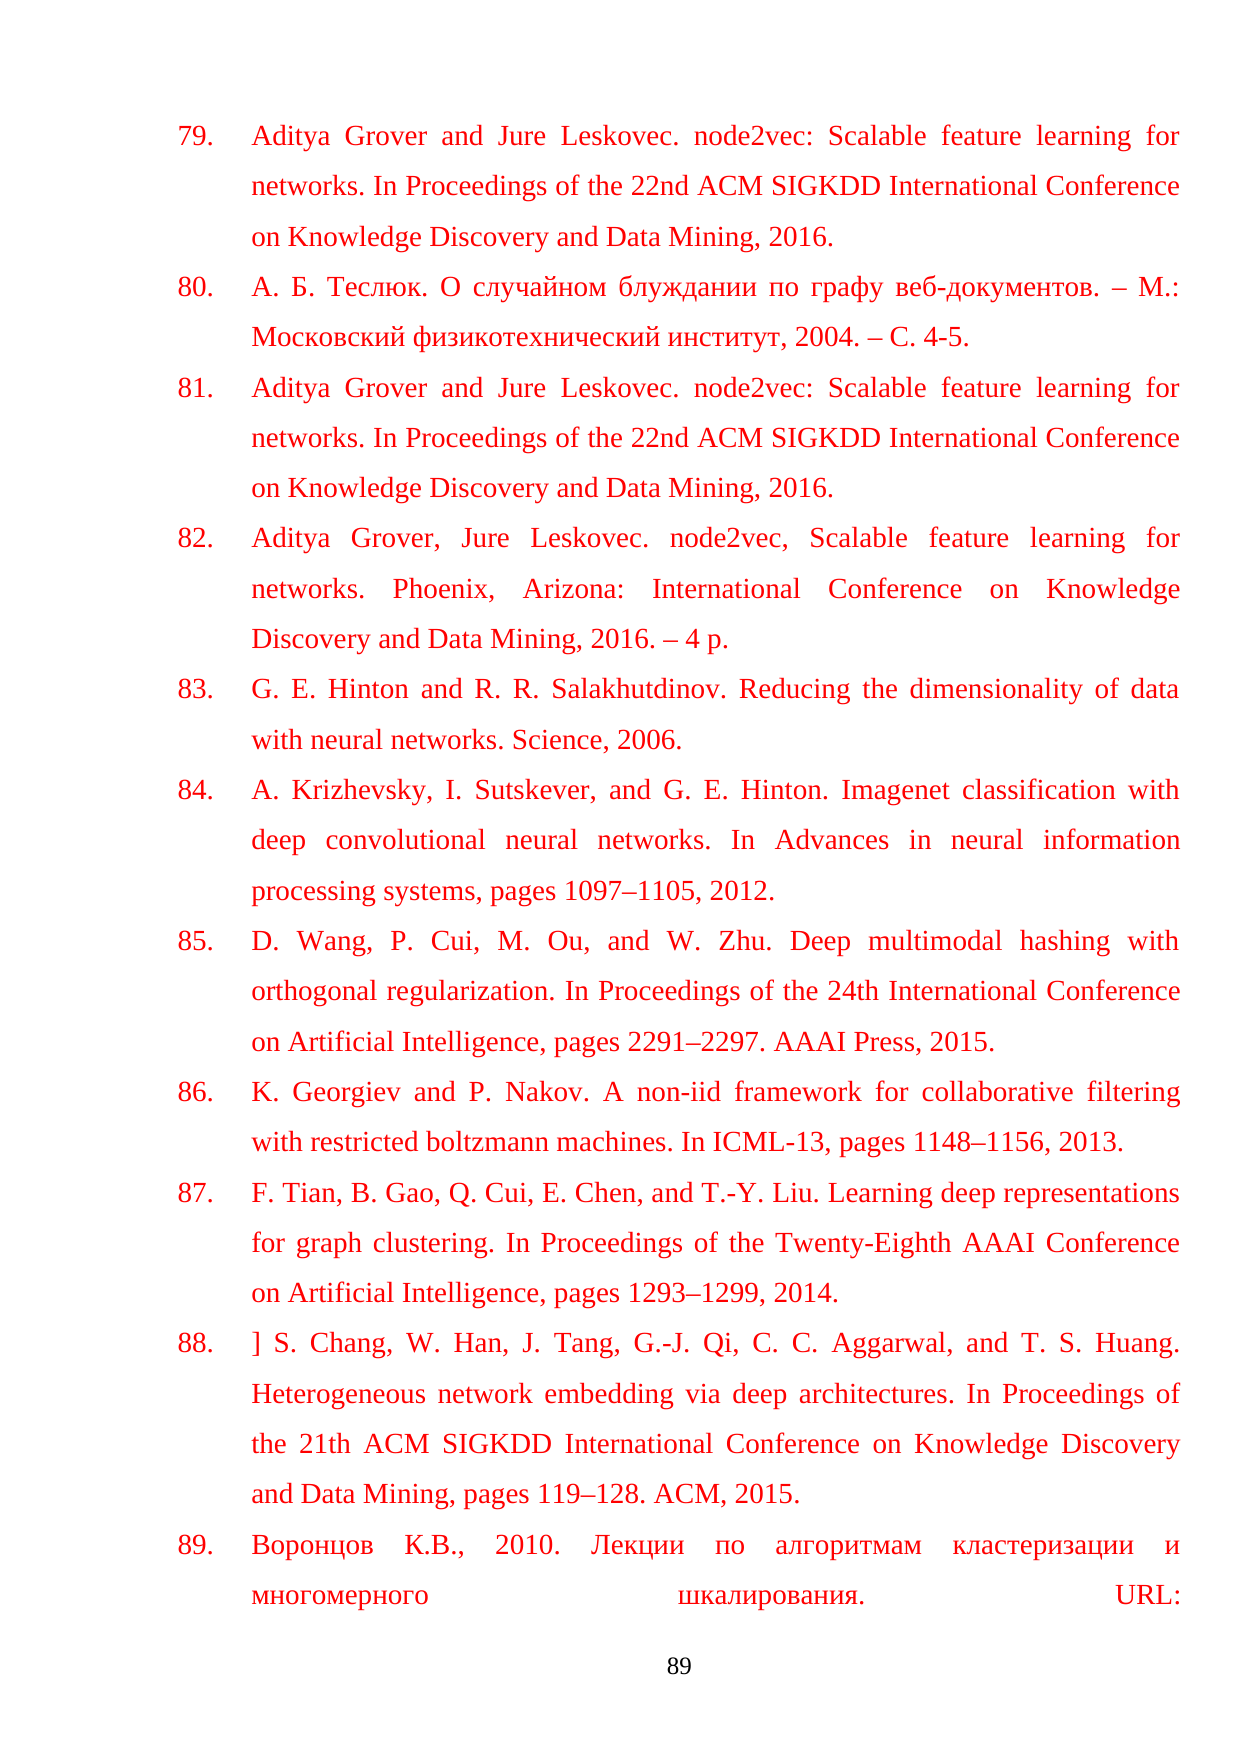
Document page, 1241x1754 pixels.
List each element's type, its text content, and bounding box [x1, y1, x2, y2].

list А. Б. Теслюк. О случайном блуждании по графу веб-документов. – М.: Московский физикотехнический институт, 2004. – С. 4-5. [177, 269, 1181, 353]
list A. Krizhevsky, I. Sutskever, and G. E. Hinton. Imagenet classification with deep convolutional neural networks. In Advances in neural information processing systems, pages 1097–1105, 2012. [177, 772, 1181, 906]
list K. Georgiev and P. Nakov. A non-iid framework for collaborative filtering with restricted boltzmann machines. In ICML-13, pages 1148–1156, 2013. [177, 1074, 1181, 1158]
list ] S. Chang, W. Han, J. Tang, G.-J. Qi, C. C. Aggarwal, and T. S. Huang. Heterogeneous network embedding via deep architectures. In Proceedings of the 21th ACM SIGKDD International Conference on Knowledge Discovery and Data Mining, pages 119–128. ACM, 2015. [177, 1326, 1181, 1510]
list F. Tian, B. Gao, Q. Cui, E. Chen, and T.-Y. Liu. Learning deep representations for graph clustering. In Proceedings of the Twenty-Eighth AAAI Conference on Artificial Intelligence, pages 1293–1299, 2014. [177, 1175, 1181, 1309]
list Aditya Grover and Jure Leskovec. node2vec: Scalable feature learning for networks. In Proceedings of the 22nd ACM SIGKDD International Conference on Knowledge Discovery and Data Mining, 2016. [177, 118, 1181, 252]
list D. Wang, P. Cui, M. Ou, and W. Zhu. Deep multimodal hashing with orthogonal regularization. In Proceedings of the 24th International Conference on Artificial Intelligence, pages 2291–2297. AAAI Press, 2015. [177, 923, 1181, 1057]
list Aditya Grover, Jure Leskovec. node2vec, Scalable feature learning for networks. Phoenix, Arizona: International Conference on Knowledge Discovery and Data Mining, 2016. – 4 p. [177, 521, 1181, 655]
list Aditya Grover and Jure Leskovec. node2vec: Scalable feature learning for networks. In Proceedings of the 22nd ACM SIGKDD International Conference on Knowledge Discovery and Data Mining, 2016. [177, 370, 1181, 504]
list G. E. Hinton and R. R. Salakhutdinov. Reducing the dimensionality of data with neural networks. Science, 2006. [177, 672, 1181, 755]
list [177, 1527, 1181, 1611]
